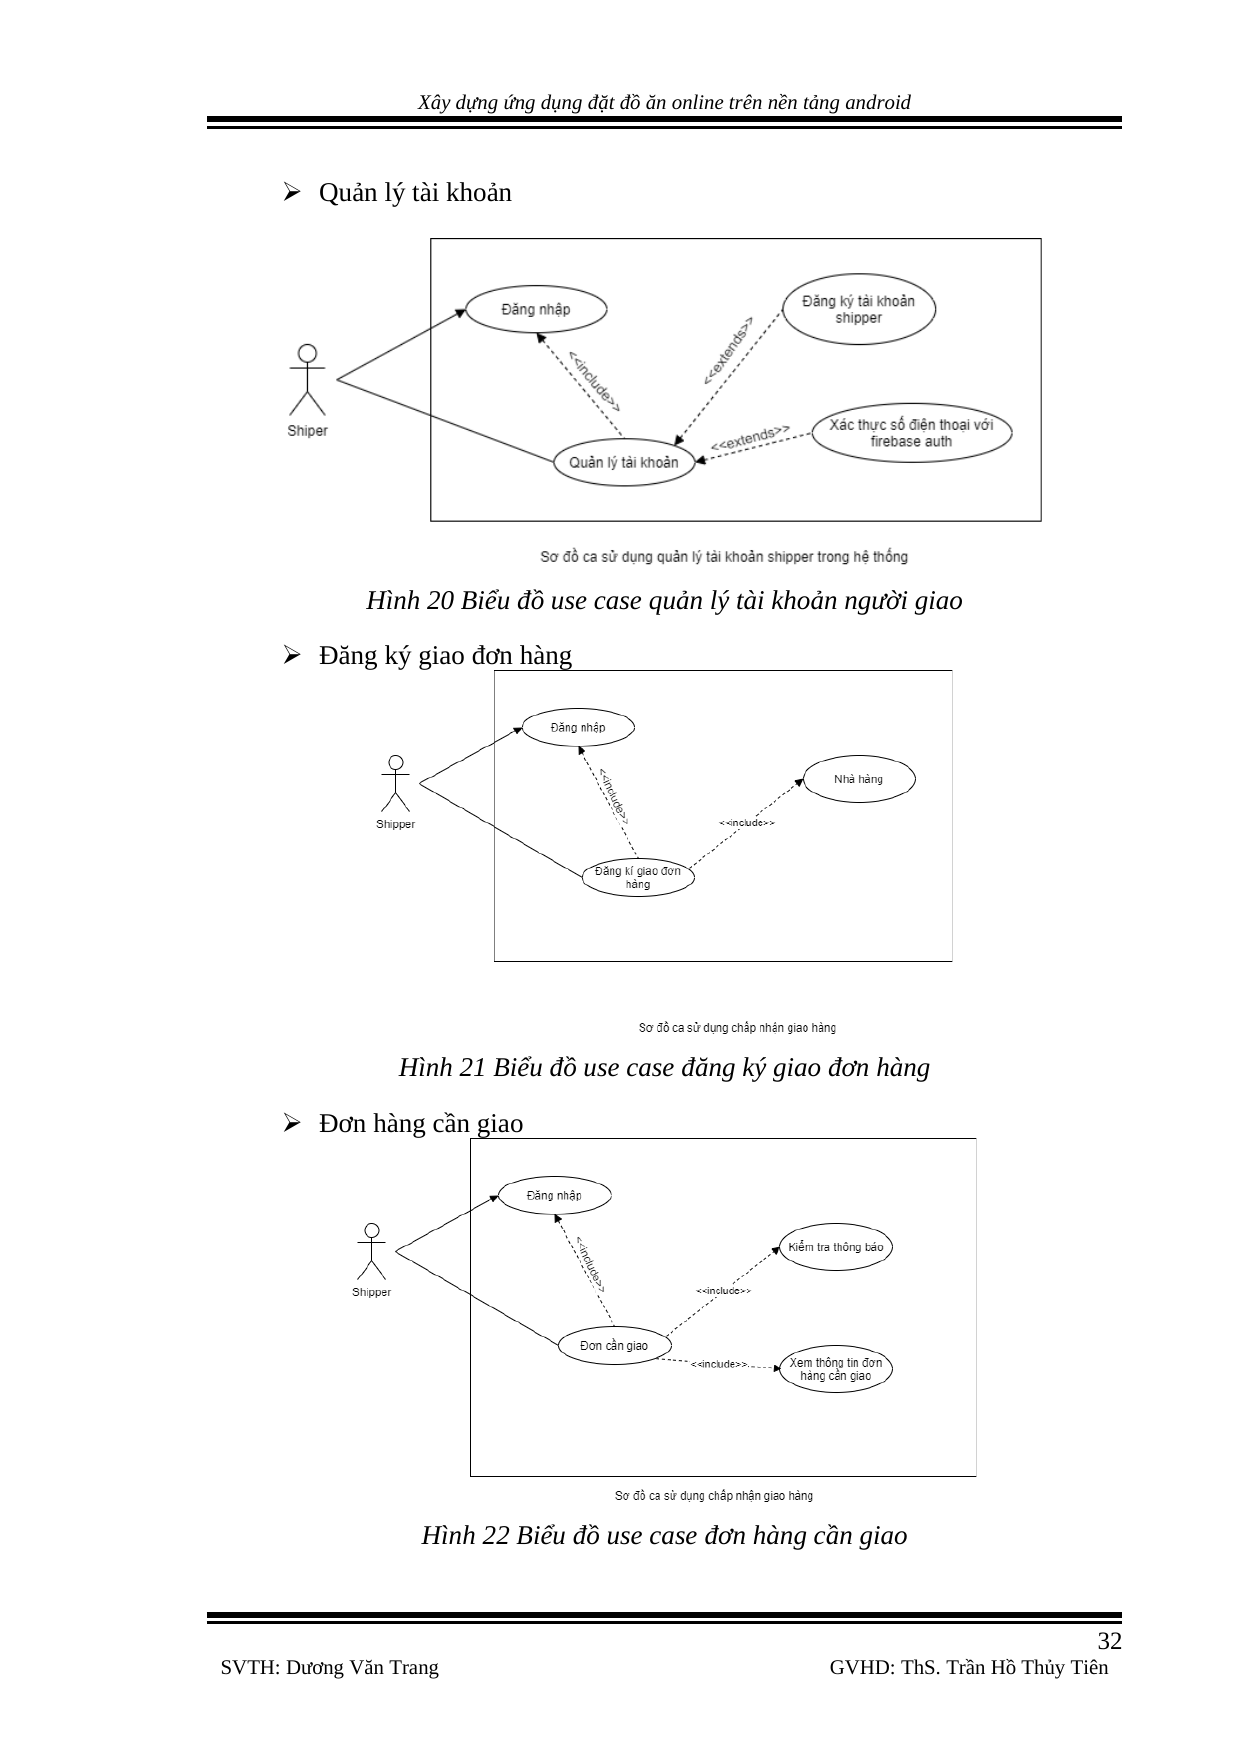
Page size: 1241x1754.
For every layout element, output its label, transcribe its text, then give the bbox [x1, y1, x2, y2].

picture [376, 670, 953, 1037]
picture [287, 238, 1042, 569]
list Đơn hàng cần giao [281, 1107, 1122, 1138]
picture [352, 1138, 977, 1505]
list Đăng ký giao đơn hàng [281, 639, 1122, 671]
list Quản lý tài khoản [281, 176, 1122, 208]
